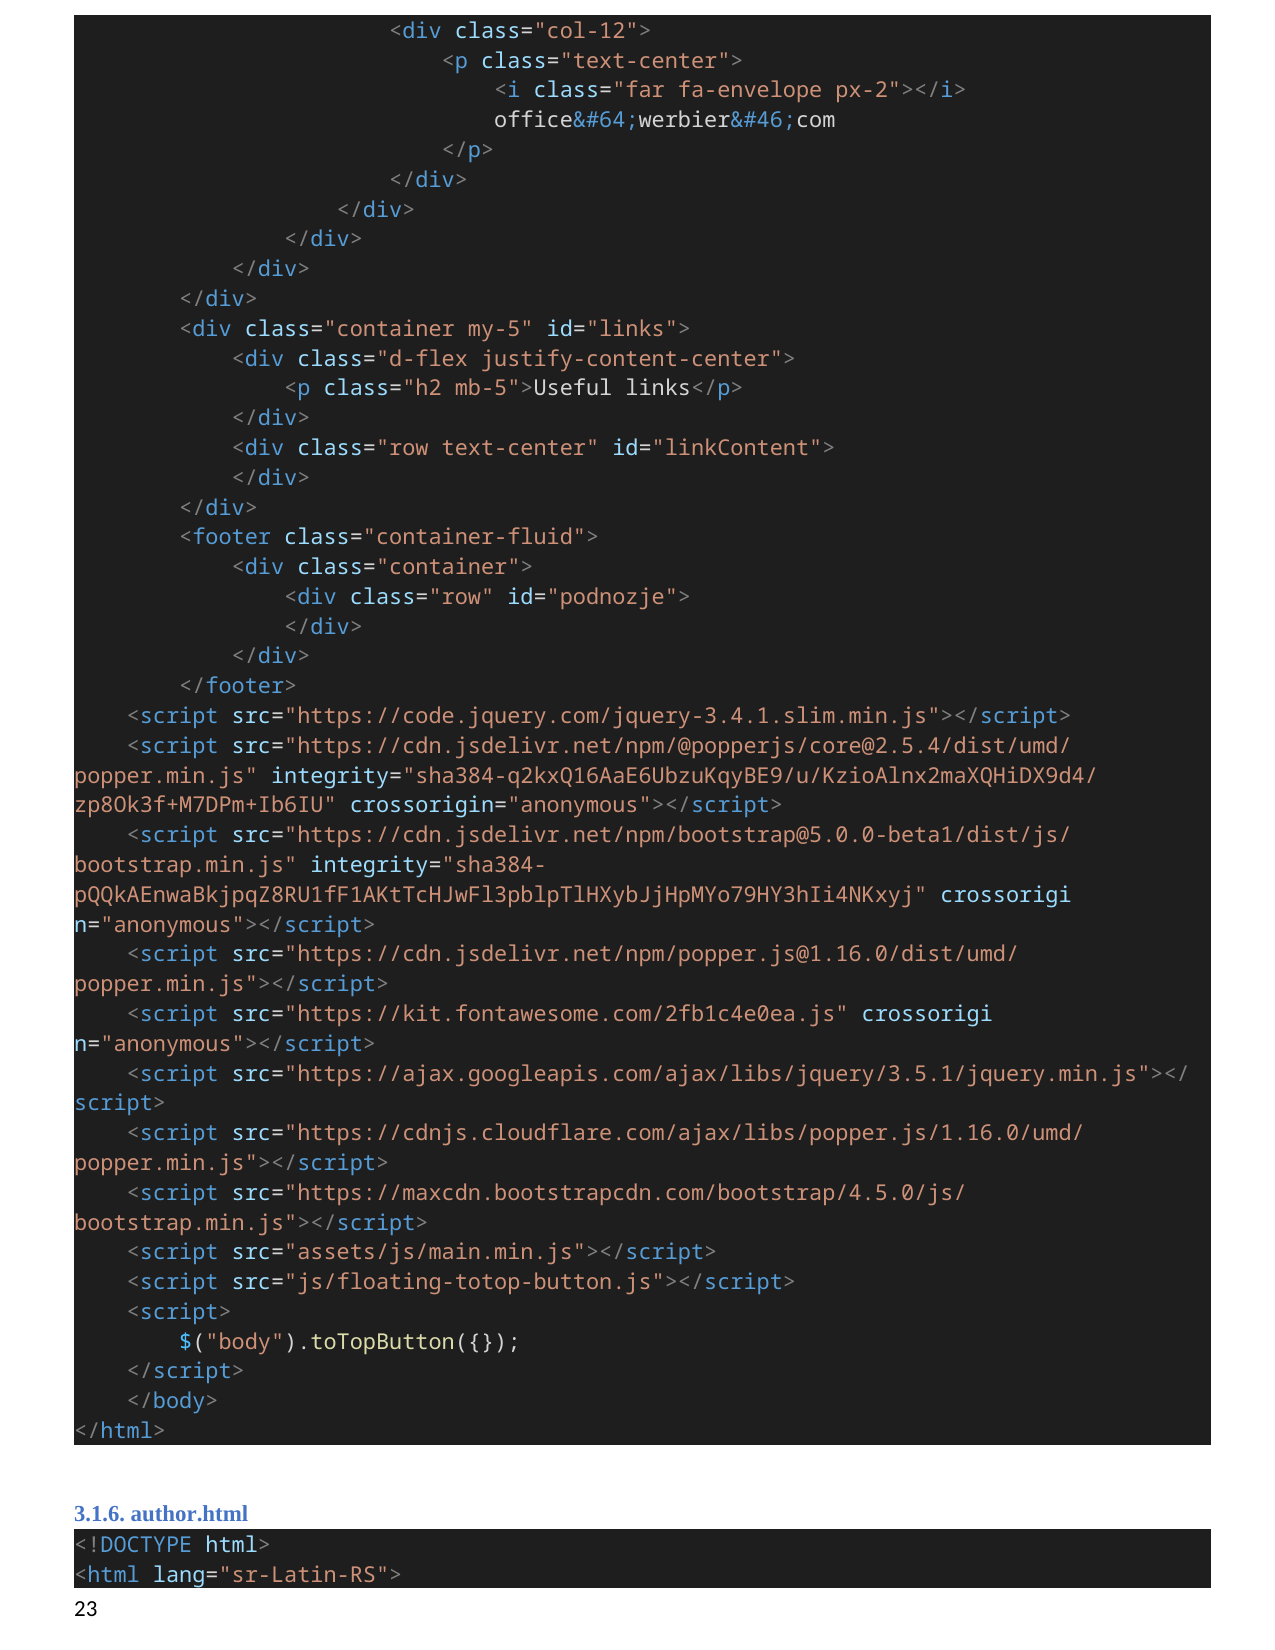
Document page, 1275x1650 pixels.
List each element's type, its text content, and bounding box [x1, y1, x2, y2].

text </div> [74, 283, 1211, 313]
text <!DOCTYPE html> [74, 1529, 1211, 1558]
text </p> [74, 134, 1211, 164]
text </div> [74, 193, 1211, 223]
text </div> [74, 640, 1211, 670]
text <p class="h2 mb-5">Useful links</p> [74, 372, 1211, 402]
text </div> [74, 402, 1211, 432]
text <html lang="sr-Latin-RS"> [74, 1558, 1211, 1588]
text <script src="https://kit.fontawesome.com/2fb1c4e0ea.js" crossorigin="anonymous"></script> [74, 998, 1211, 1057]
text office&#64;werbier&#46;com [74, 104, 1211, 134]
text <script> [74, 1296, 1211, 1326]
text <div class="container my-5" id="links"> [74, 313, 1211, 342]
text </div> [74, 253, 1211, 283]
text <script src="https://cdnjs.cloudflare.com/ajax/libs/popper.js/1.16.0/umd/popper.min.js"></script> [74, 1117, 1211, 1177]
text </div> [74, 491, 1211, 521]
text $("body").toTopButton({}); [74, 1326, 1211, 1355]
text </html> [74, 1415, 1211, 1445]
text <script src="https://cdn.jsdelivr.net/npm/popper.js@1.16.0/dist/umd/popper.min.js"></script> [74, 938, 1211, 998]
text </script> [74, 1355, 1211, 1385]
text </div> [74, 164, 1211, 193]
text <script src="https://code.jquery.com/jquery-3.4.1.slim.min.js"></script> [74, 700, 1211, 730]
text <script src="https://cdn.jsdelivr.net/npm/bootstrap@5.0.0-beta1/dist/js/bootstrap.min.js" integrity="sha384-pQQkAEnwaBkjpqZ8RU1fF1AKtTcHJwFl3pblpTlHXybJjHpMYo79HY3hIi4NKxyj" crossorigin="anonymous"></script> [74, 819, 1211, 938]
text <div class="col-12"> [74, 15, 1211, 44]
subtitle 3.1.6. author.html [74, 1500, 1211, 1527]
text <script src="https://ajax.googleapis.com/ajax/libs/jquery/3.5.1/jquery.min.js"></script> [74, 1057, 1211, 1117]
text <footer class="container-fluid"> [74, 521, 1211, 551]
text <p class="text-center"> [74, 44, 1211, 74]
text </footer> [74, 670, 1211, 700]
text <i class="far fa-envelope px-2"></i> [74, 74, 1211, 104]
text </div> [74, 611, 1211, 640]
text <script src="assets/js/main.min.js"></script> [74, 1236, 1211, 1266]
text <div class="d-flex justify-content-center"> [74, 342, 1211, 372]
text </div> [74, 223, 1211, 253]
text </div> [74, 462, 1211, 491]
text <div class="container"> [74, 551, 1211, 581]
text <div class="row" id="podnozje"> [74, 581, 1211, 611]
text <script src="https://cdn.jsdelivr.net/npm/@popperjs/core@2.5.4/dist/umd/popper.min.js" integrity="sha384-q2kxQ16AaE6UbzuKqyBE9/u/KzioAlnx2maXQHiDX9d4/zp8Ok3f+M7DPm+Ib6IU" crossorigin="anonymous"></script> [74, 730, 1211, 819]
text <div class="row text-center" id="linkContent"> [74, 432, 1211, 462]
text </body> [74, 1385, 1211, 1415]
text <script src="js/floating-totop-button.js"></script> [74, 1266, 1211, 1296]
text <script src="https://maxcdn.bootstrapcdn.com/bootstrap/4.5.0/js/bootstrap.min.js"></script> [74, 1177, 1211, 1236]
